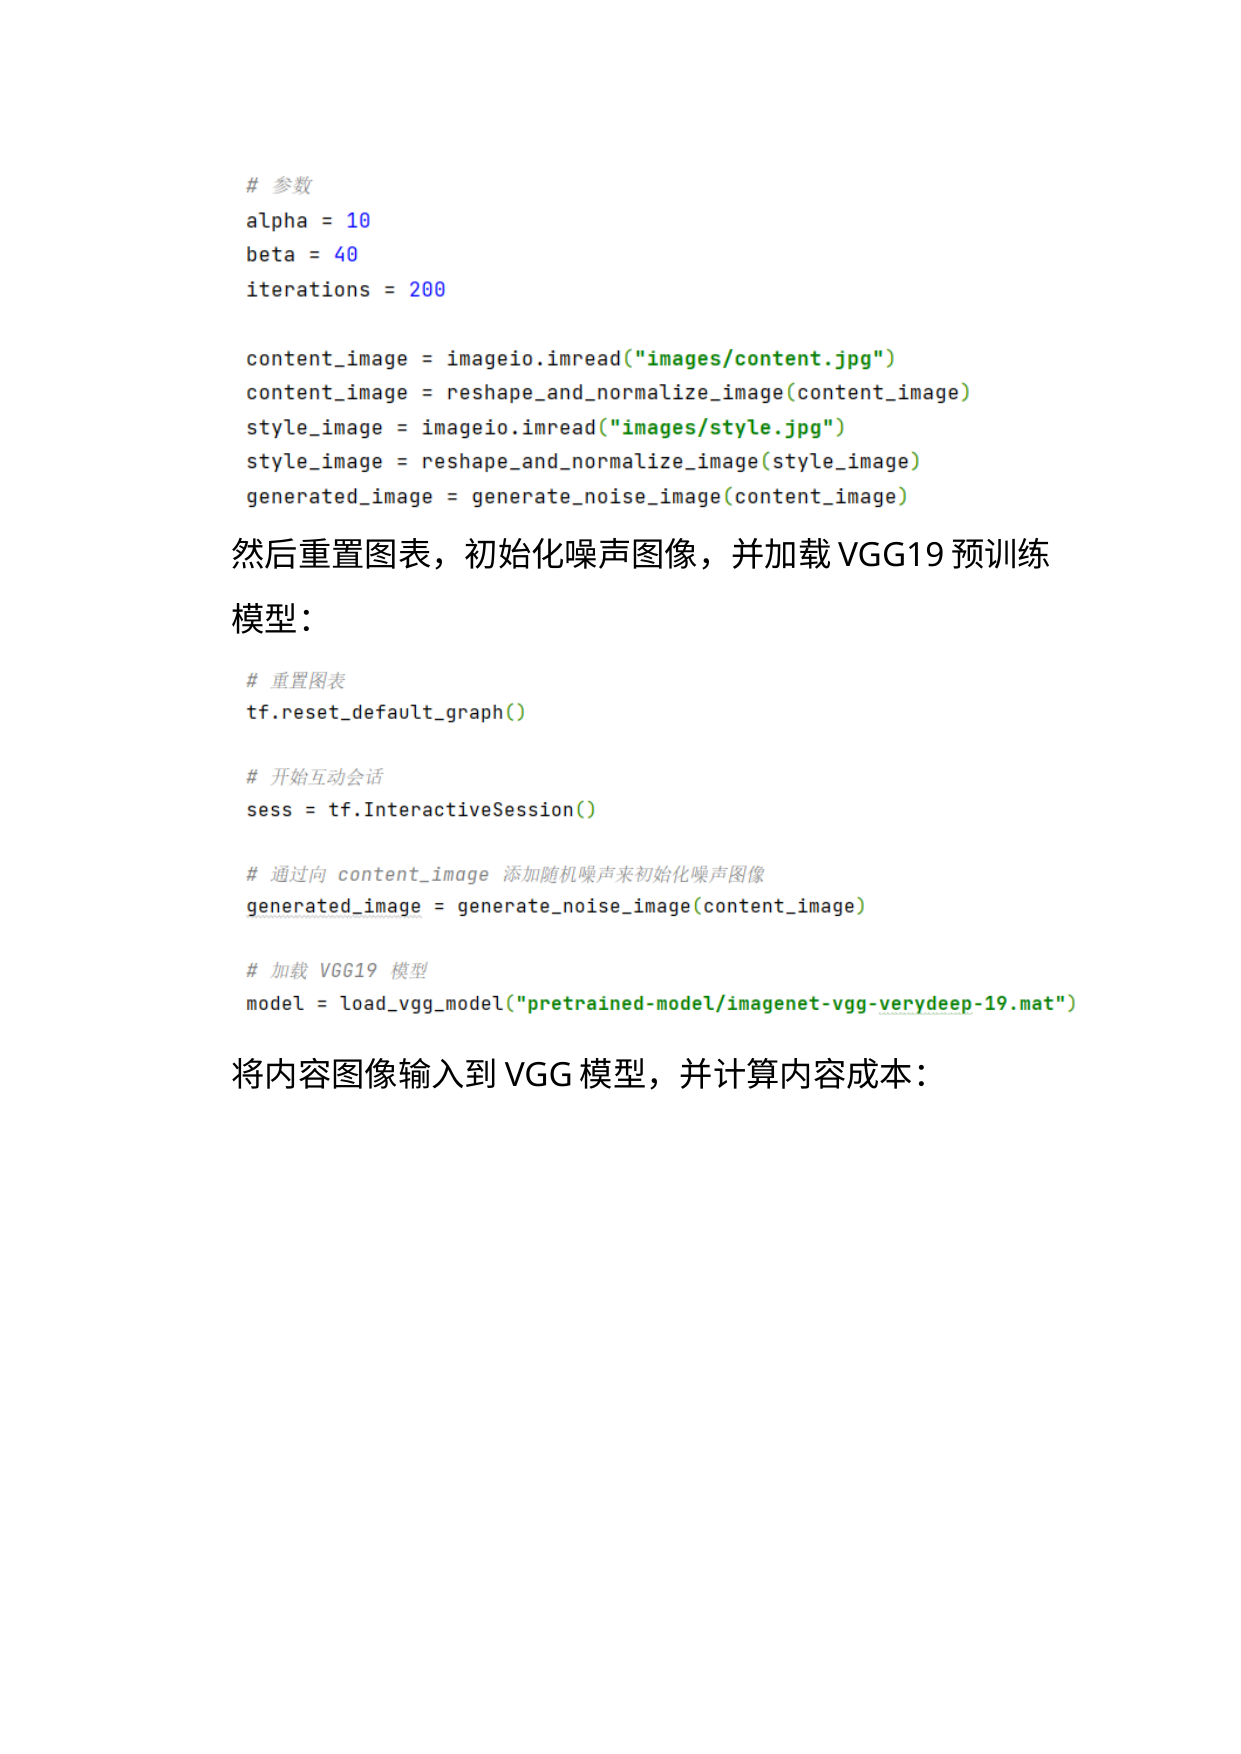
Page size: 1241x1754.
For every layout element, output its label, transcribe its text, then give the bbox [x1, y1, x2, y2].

picture [231, 165, 980, 516]
list 将内容图像输入到VGG模型，并计算内容成本： [231, 1039, 1053, 1104]
picture [231, 659, 1097, 1030]
list 然后重置图表，初始化噪声图像，并加载VGG19预训练模型： [231, 519, 1053, 649]
